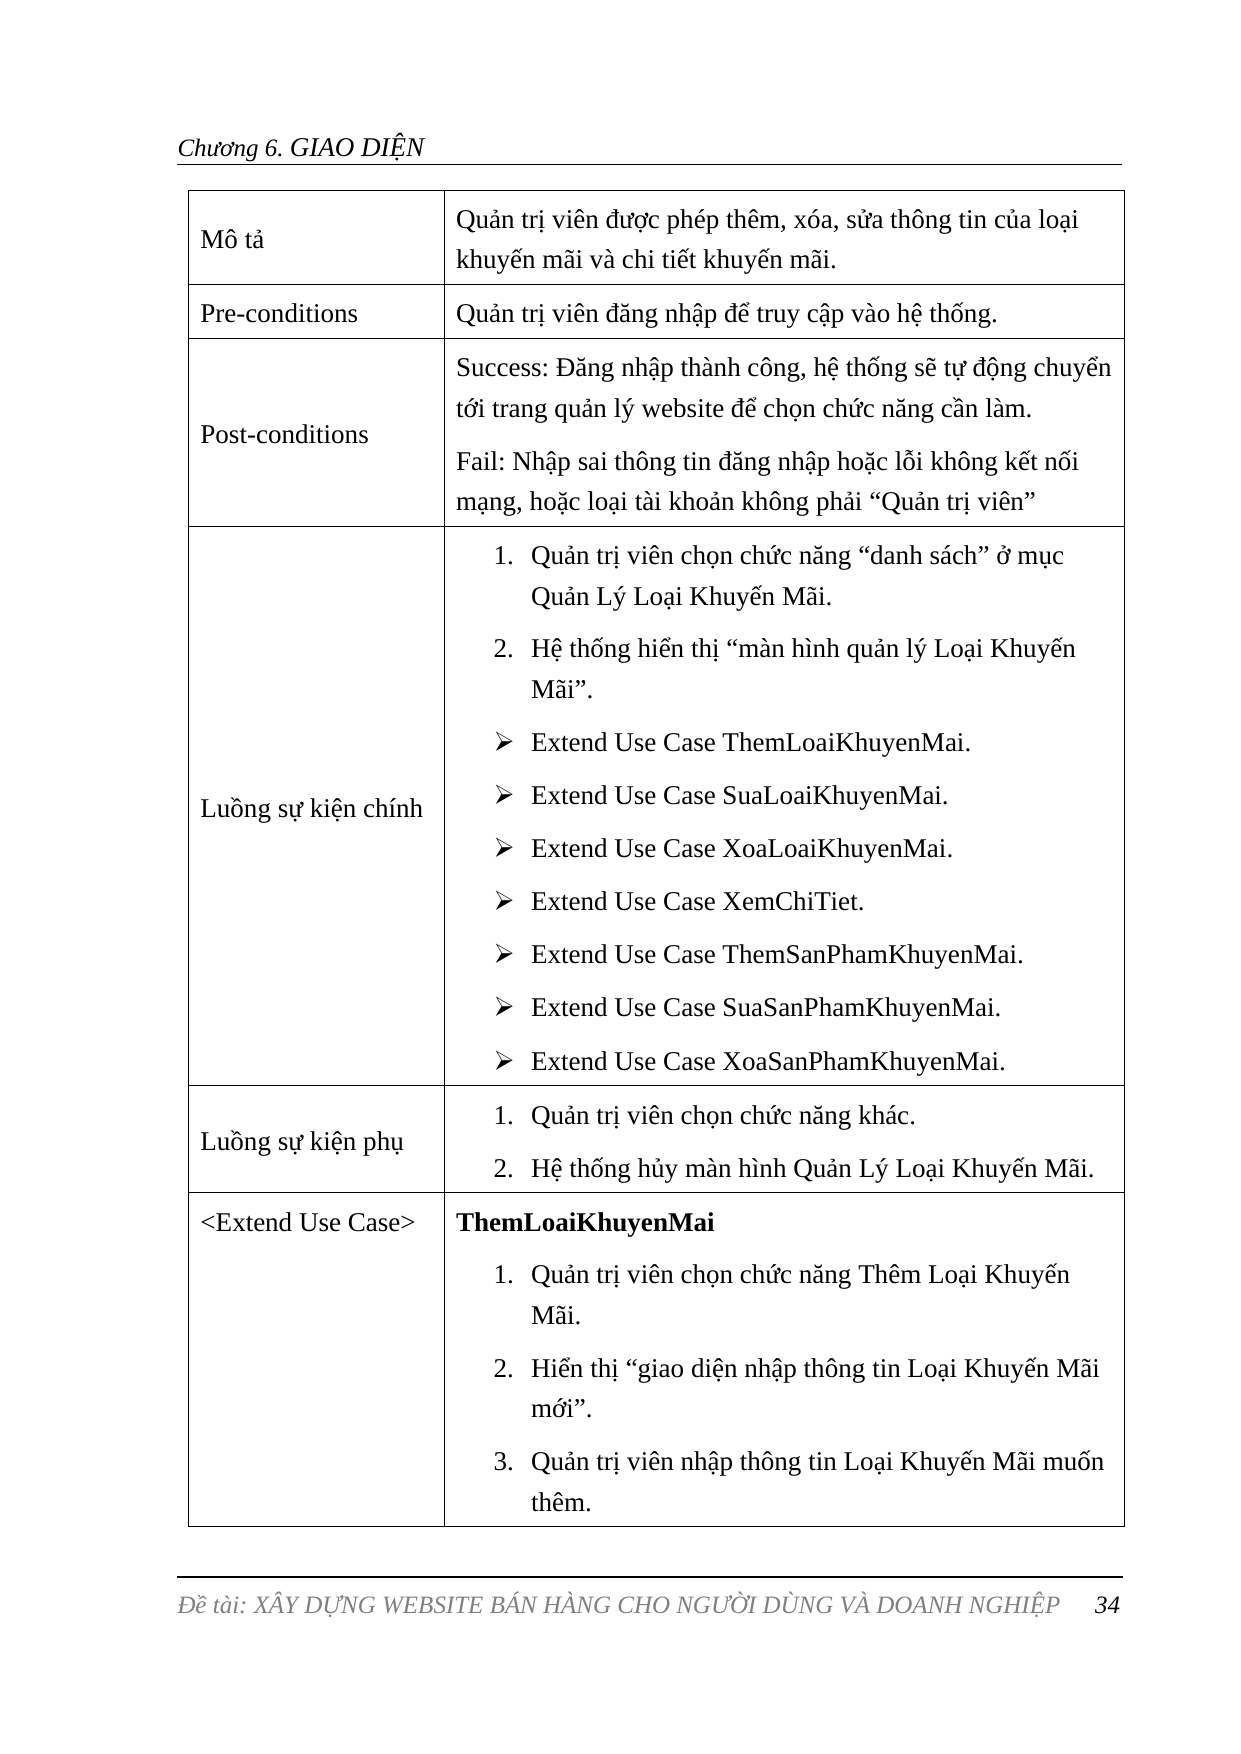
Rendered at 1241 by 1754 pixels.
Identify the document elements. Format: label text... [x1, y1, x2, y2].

table_cell Mô tả [189, 191, 444, 284]
table_cell Quản trị viên chọn chức năng khác. Hệ thống hủy màn hình Quản Lý Loại Khuyến Mãi. [445, 1086, 1124, 1192]
table_cell Luồng sự kiện phụ [189, 1086, 444, 1192]
table_cell Pre-conditions [189, 285, 444, 338]
table_cell Post-conditions [189, 339, 444, 526]
table_cell Luồng sự kiện chính [189, 527, 444, 1085]
table_cell Quản trị viên chọn chức năng “danh sách” ở mục Quản Lý Loại Khuyến Mãi. Hệ thống hiển thị “màn hình quản lý Loại Khuyến Mãi”. Extend Use Case ThemLoaiKhuyenMai. Extend Use Case SuaLoaiKhuyenMai. Extend Use Case XoaLoaiKhuyenMai. Extend Use Case XemChiTiet. Extend Use Case ThemSanPhamKhuyenMai. Extend Use Case SuaSanPhamKhuyenMai. Extend Use Case XoaSanPhamKhuyenMai. [445, 527, 1124, 1085]
table_cell Quản trị viên được phép thêm, xóa, sửa thông tin của loại khuyến mãi và chi tiết khuyến mãi. [445, 191, 1124, 284]
table_cell <Extend Use Case> [189, 1193, 444, 1526]
table_cell Success: Đăng nhập thành công, hệ thống sẽ tự động chuyển tới trang quản lý website để chọn chức năng cần làm. Fail: Nhập sai thông tin đăng nhập hoặc lỗi không kết nối mạng, hoặc loại tài khoản không phải “Quản trị viên” [445, 339, 1124, 526]
table_cell Quản trị viên đăng nhập để truy cập vào hệ thống. [445, 285, 1124, 338]
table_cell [445, 1193, 1124, 1526]
